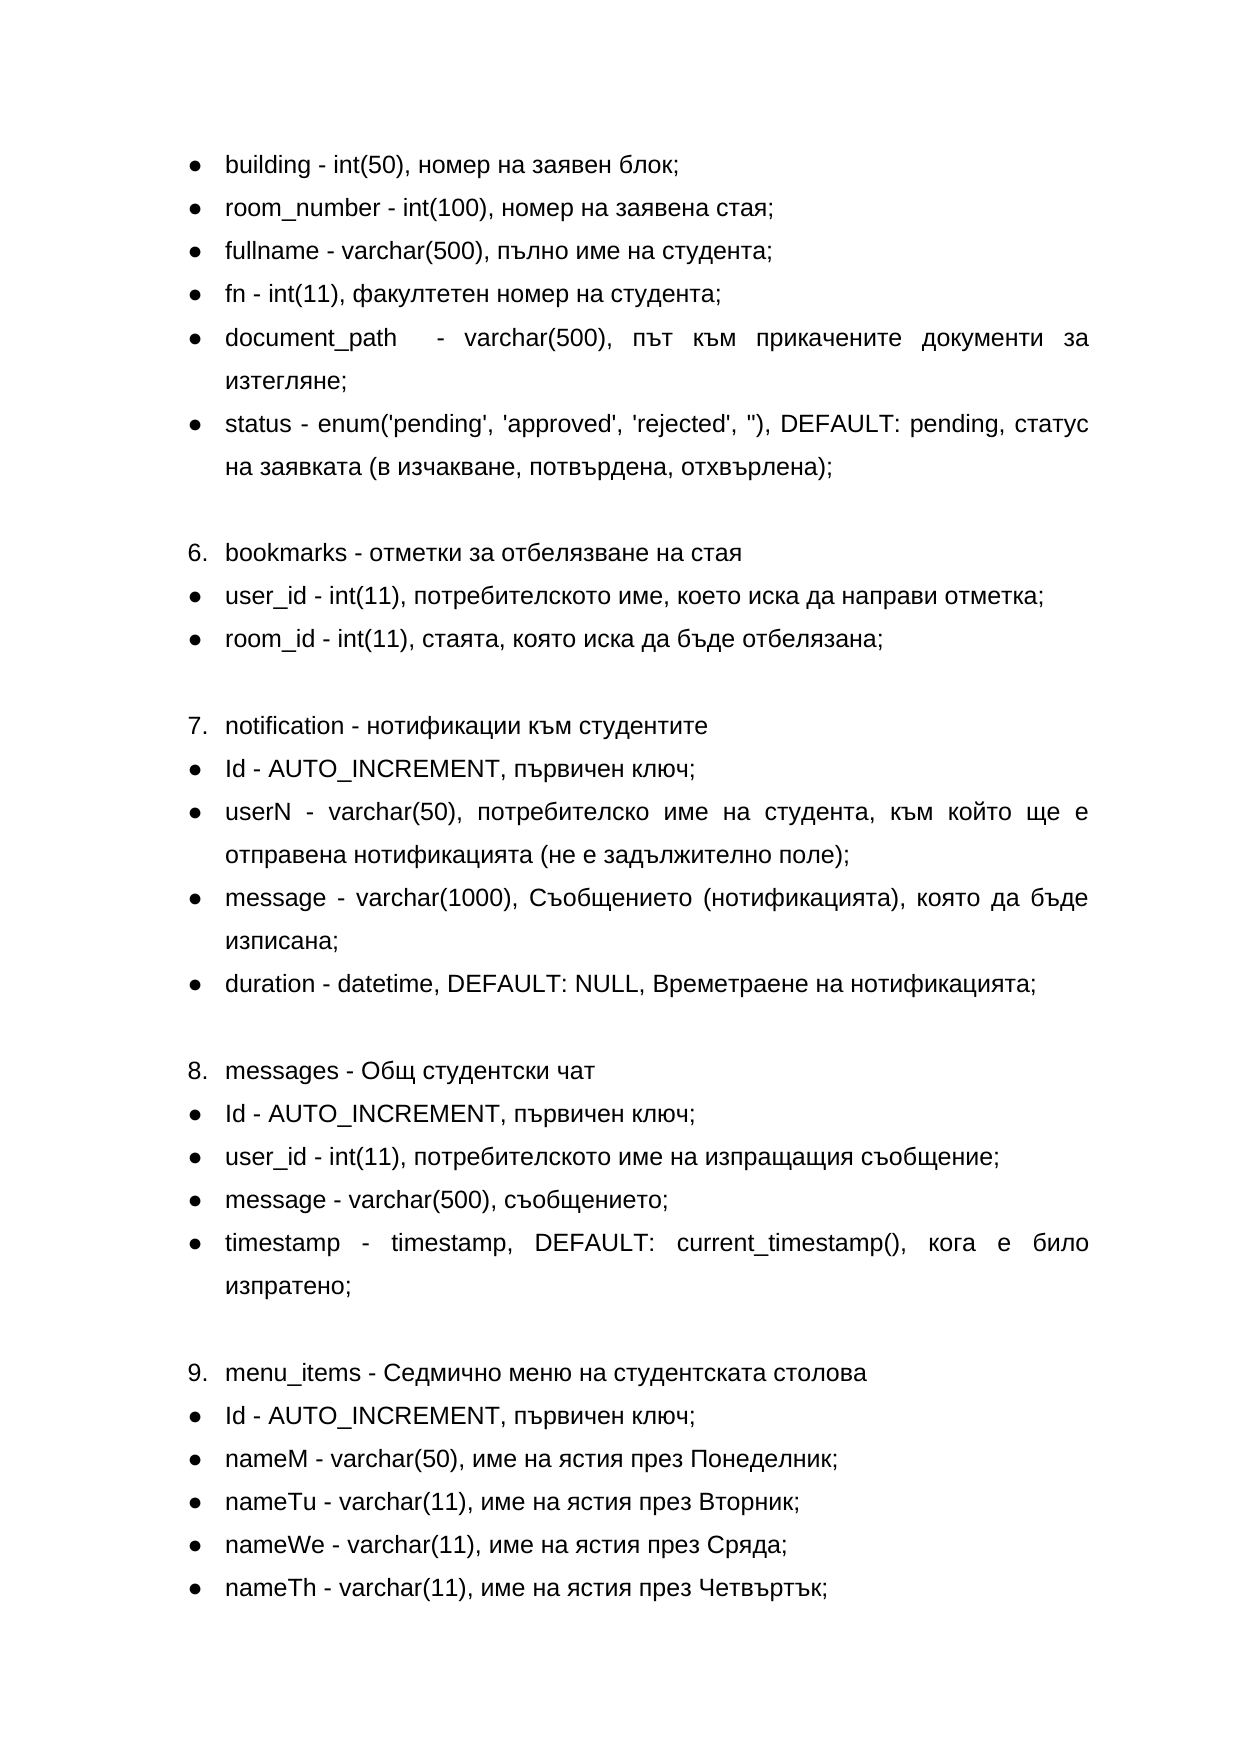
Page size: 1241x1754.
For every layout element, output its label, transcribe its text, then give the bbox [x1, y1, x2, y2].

list bookmarks - отметки за отбелязване на стая [187, 538, 1090, 567]
list nameWe - varchar(11), име на ястия през Сряда; [187, 1530, 1090, 1559]
list user_id - int(11), потребителското име, което иска да направи отметка; [187, 581, 1090, 610]
list nameM - varchar(50), име на ястия през Понеделник; [187, 1444, 1090, 1472]
list Id - AUTO_INCREMENT, първичен ключ; [187, 1099, 1090, 1127]
list Id - AUTO_INCREMENT, първичен ключ; [187, 1401, 1090, 1429]
list timestamp - timestamp, DEFAULT: current_timestamp(), кога е било изпратено; [187, 1228, 1090, 1300]
list notification - нотификации към студентите [187, 711, 1090, 739]
list nameTh - varchar(11), име на ястия през Четвъртък; [187, 1573, 1090, 1602]
list room_id - int(11), стаята, която иска да бъде отбелязана; [187, 624, 1090, 653]
list room_number - int(100), номер на заявена стая; [187, 193, 1090, 222]
list userN - varchar(50), потребителско име на студента, към който ще е отправена нотификацията (не е задължително поле); [187, 797, 1090, 869]
list fullname - varchar(500), пълно име на студента; [187, 236, 1090, 265]
list message - varchar(500), съобщението; [187, 1185, 1090, 1214]
list fn - int(11), факултетен номер на студента; [187, 279, 1090, 308]
list building - int(50), номер на заявен блок; [187, 150, 1090, 179]
list status - enum('pending', 'approved', 'rejected', ''), DEFAULT: pending, статус на заявката (в изчакване, потвърдена, отхвърлена); [187, 409, 1090, 481]
list message - varchar(1000), Съобщението (нотификацията), която да бъде изписана; [187, 883, 1090, 955]
list menu_items - Седмично меню на студентската столова [187, 1357, 1090, 1386]
list document_path - varchar(500), път към прикачените документи за изтегляне; [187, 322, 1090, 394]
list messages - Общ студентски чат [187, 1056, 1090, 1084]
list duration - datetime, DEFAULT: NULL, Времетраене на нотификацията; [187, 969, 1090, 998]
list user_id - int(11), потребителското име на изпращащия съобщение; [187, 1142, 1090, 1171]
list nameTu - varchar(11), име на ястия през Вторник; [187, 1487, 1090, 1516]
list Id - AUTO_INCREMENT, първичен ключ; [187, 754, 1090, 782]
